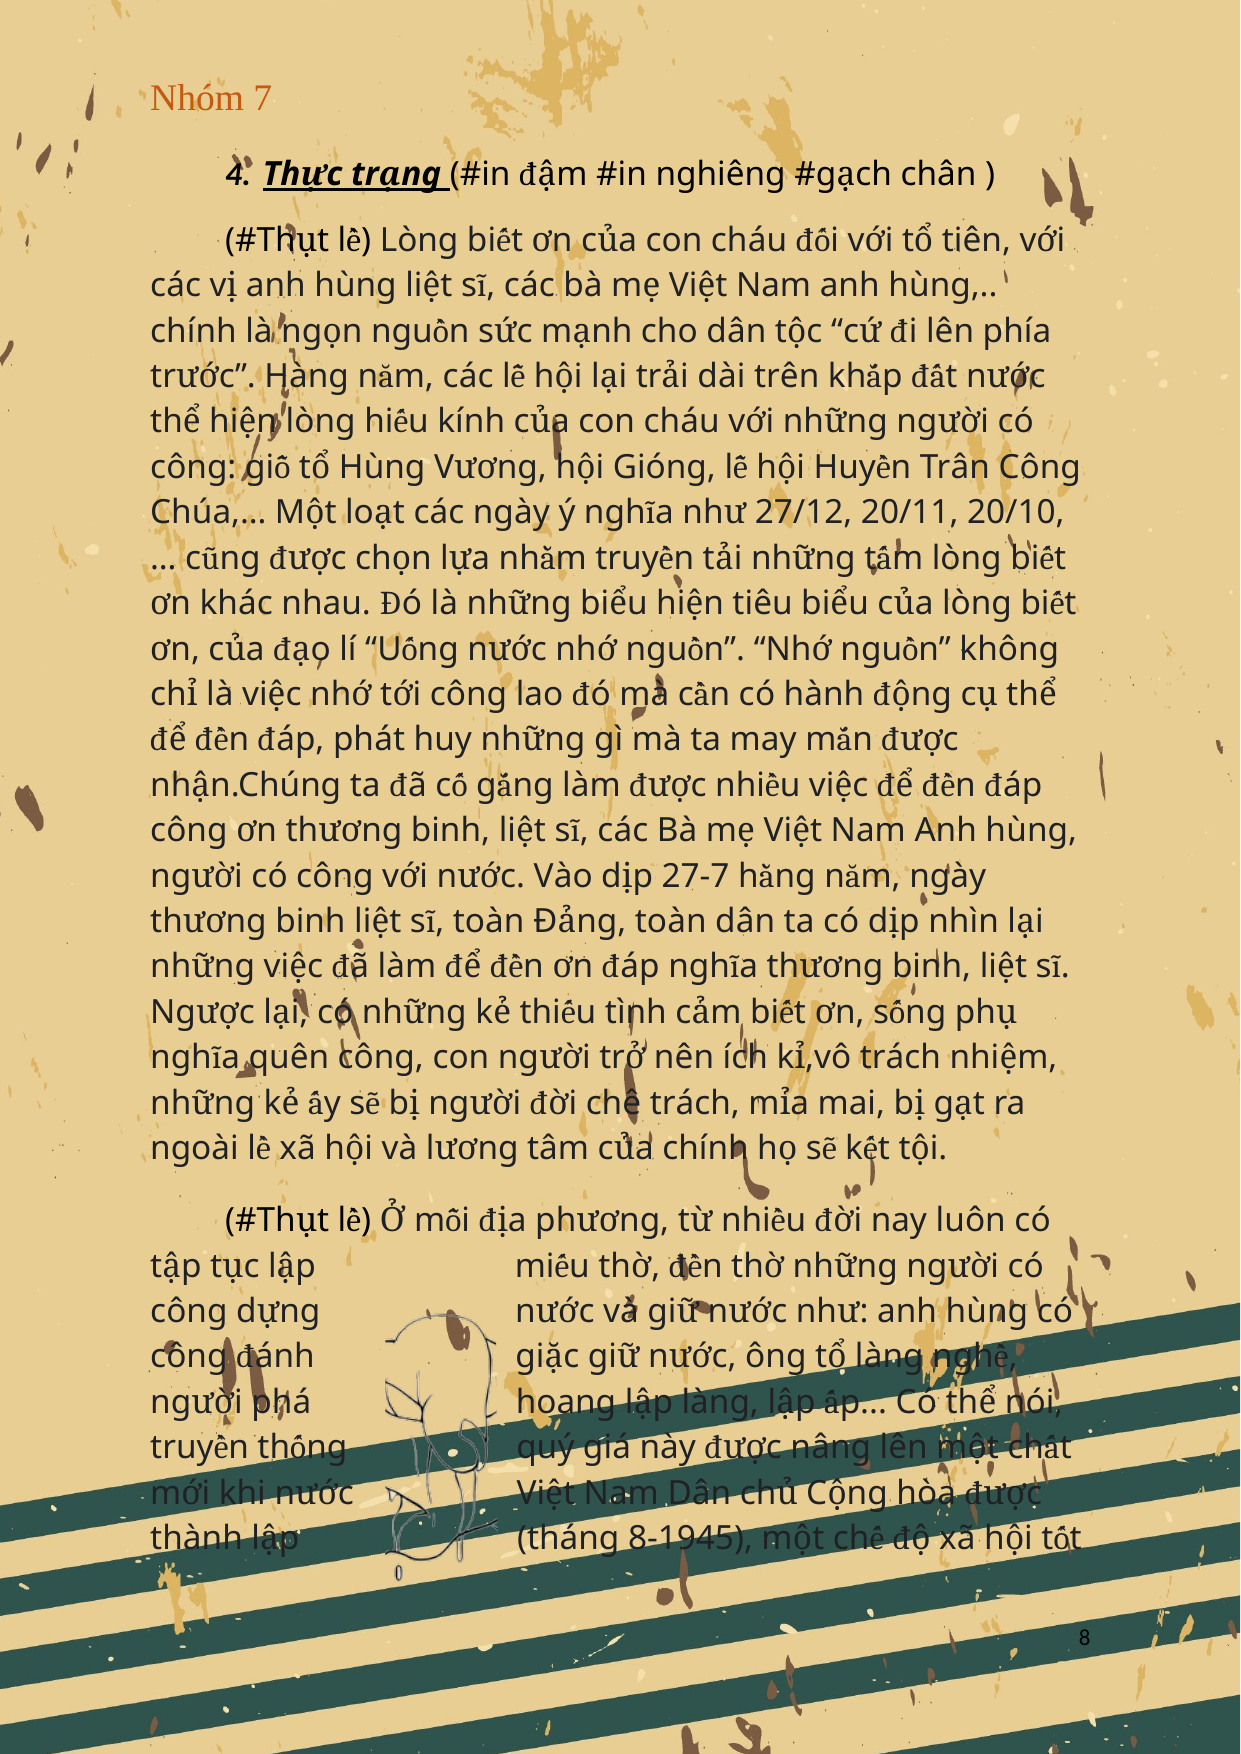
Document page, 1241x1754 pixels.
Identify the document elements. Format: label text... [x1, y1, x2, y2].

list Thực trạng (#in đậm #in nghiêng #gạch chân ) [225, 150, 1090, 195]
picture [0, 0, 1241, 1754]
text (#Thụt lề) Lòng biết ơn của con cháu đối với tổ tiên, với các vị anh hùng liệt sĩ, các bà mẹ Việt Nam anh hùng,.. chính là ngọn nguồn sức mạnh cho dân tộc “cứ đi lên phía trước”. Hàng năm, các lễ hội lại trải dài trên khắp đất nước thể hiện lòng hiếu kính của con cháu với những người có công: giỗ tổ Hùng Vương, hội Gióng, lễ hội Huyền Trân Công Chúa,… Một loạt các ngày ý nghĩa như 27/12, 20/11, 20/10,… cũng được chọn lựa nhằm truyền tải những tấm lòng biết ơn khác nhau. Đó là những biểu hiện tiêu biểu của lòng biết ơn, của đạo lí “Uống nước nhớ nguồn”. “Nhớ nguồn” không chỉ là việc nhớ tới công lao đó mà cần có hành động cụ thể để đền đáp, phát huy những gì mà ta may mắn được nhận.Chúng ta đã cố gắng làm được nhiều việc để đền đáp công ơn thương binh, liệt sĩ, các Bà mẹ Việt Nam Anh hùng, người có công với nước. Vào dịp 27-7 hằng năm, ngày thương binh liệt sĩ, toàn Ðảng, toàn dân ta có dịp nhìn lại những việc đã làm để đền ơn đáp nghĩa thương binh, liệt sĩ. Ngược lại, có những kẻ thiếu tình cảm biết ơn, sống phụ nghĩa quên công, con người trở nên ích kỉ,vô trách nhiệm, những kẻ ấy sẽ bị người đời chê trách, mỉa mai, bị gạt ra ngoài lề xã hội và lương tâm của chính họ sẽ kết tội. [150, 216, 1090, 1169]
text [150, 1196, 1090, 1559]
